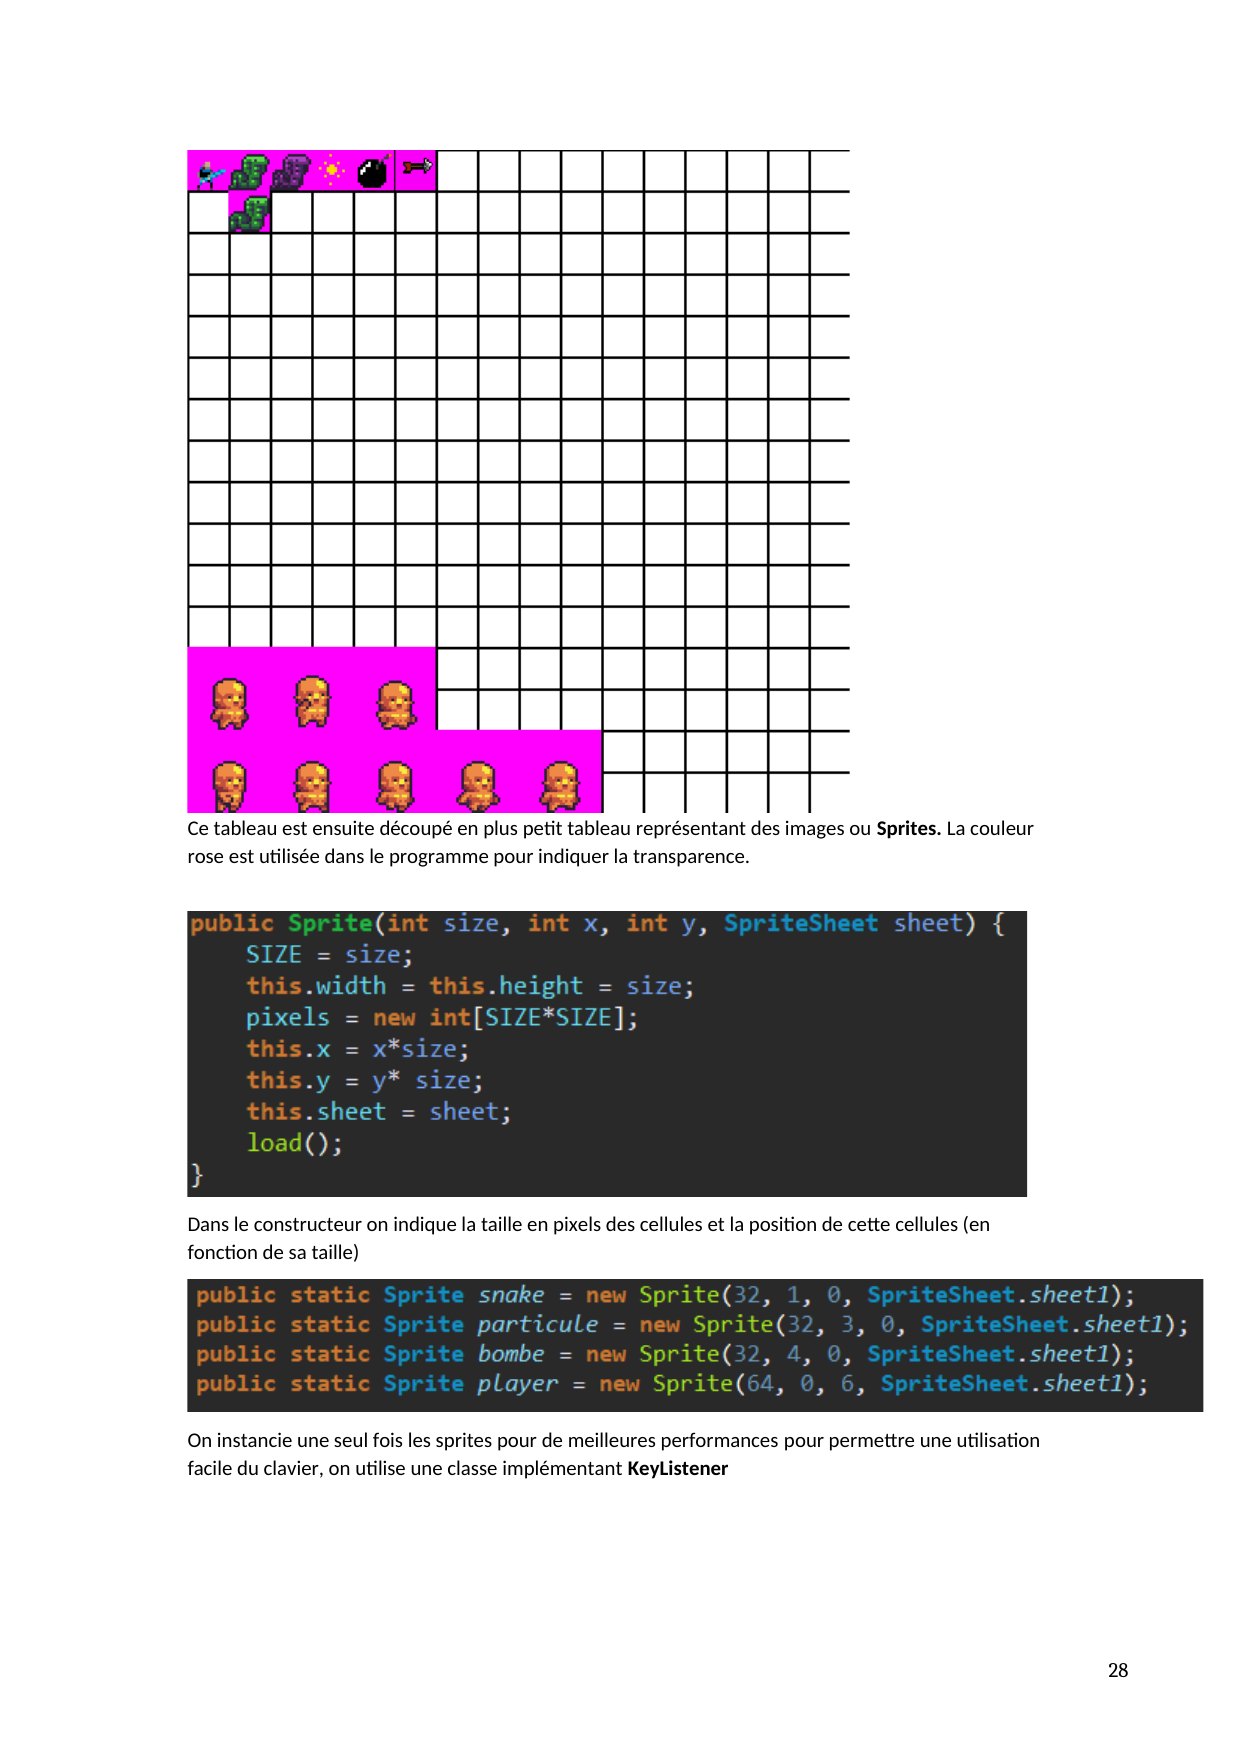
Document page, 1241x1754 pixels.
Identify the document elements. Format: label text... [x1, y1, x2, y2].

picture [187, 911, 1028, 1197]
text Dans le constructeur on indique la taille en pixels des cellules et la position de cette cellules (en fonction de sa taille) [187, 1211, 1057, 1264]
text Ce tableau est ensuite découpé en plus petit tableau représentant des images ou Sprites. La couleur rose est utilisée dans le programme pour indiquer la transparence. [187, 815, 1057, 868]
picture [187, 1279, 1204, 1412]
picture [187, 150, 850, 813]
text On instancie une seul fois les sprites pour de meilleures performances pour permettre une utilisation facile du clavier, on utilise une classe implémentant KeyListener [187, 1427, 1057, 1480]
